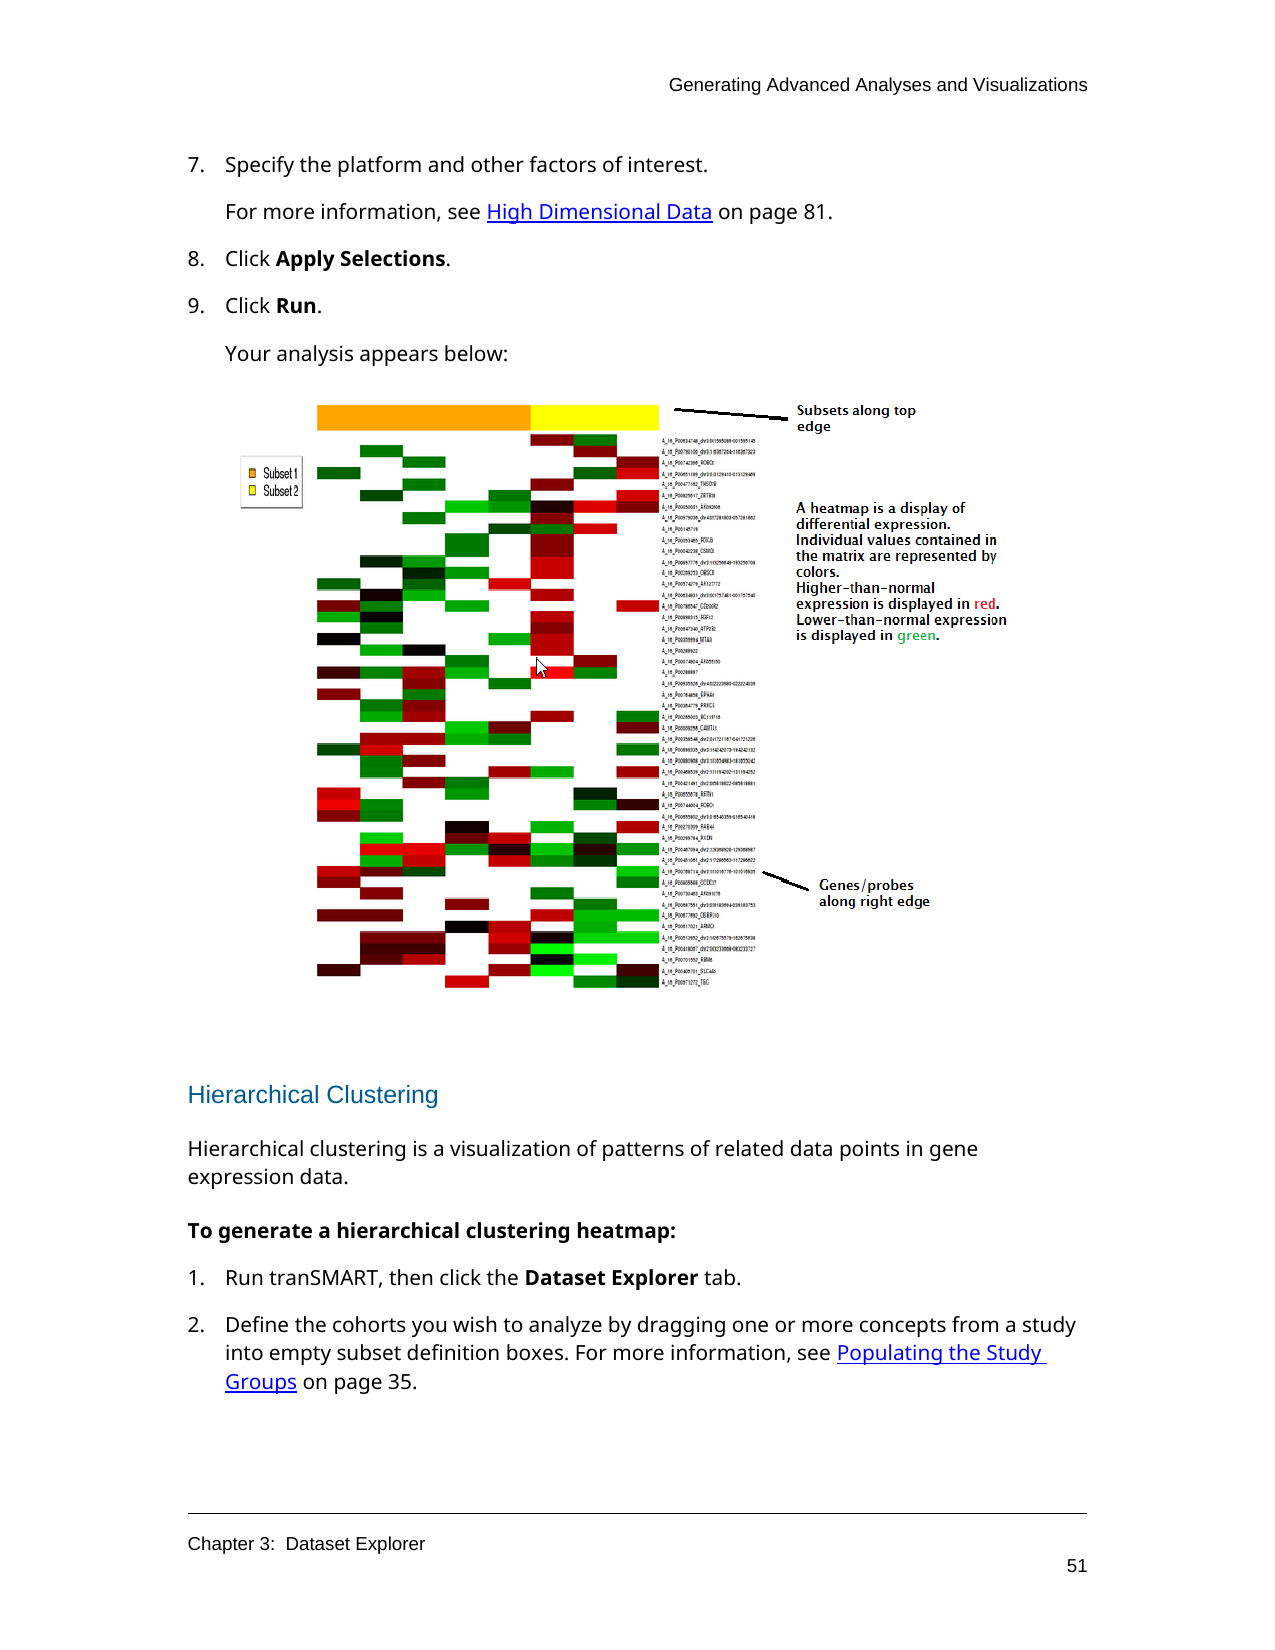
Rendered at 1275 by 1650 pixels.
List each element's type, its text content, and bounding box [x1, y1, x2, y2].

list To generate a hierarchical clustering heatmap: [187, 1216, 1087, 1244]
list Click Run. [187, 292, 1087, 320]
picture [225, 386, 1062, 1035]
list Your analysis appears below: [225, 339, 1087, 367]
text Hierarchical clustering is a visualization of patterns of related data points in gene expression data. [187, 1134, 1087, 1191]
subtitle Hierarchical Clustering [187, 1080, 1087, 1109]
list Specify the platform and other factors of interest. [187, 150, 1087, 178]
list Run tranSMART, then click the Dataset Explorer tab. [187, 1263, 1087, 1291]
list Click Apply Selections. [187, 244, 1087, 273]
